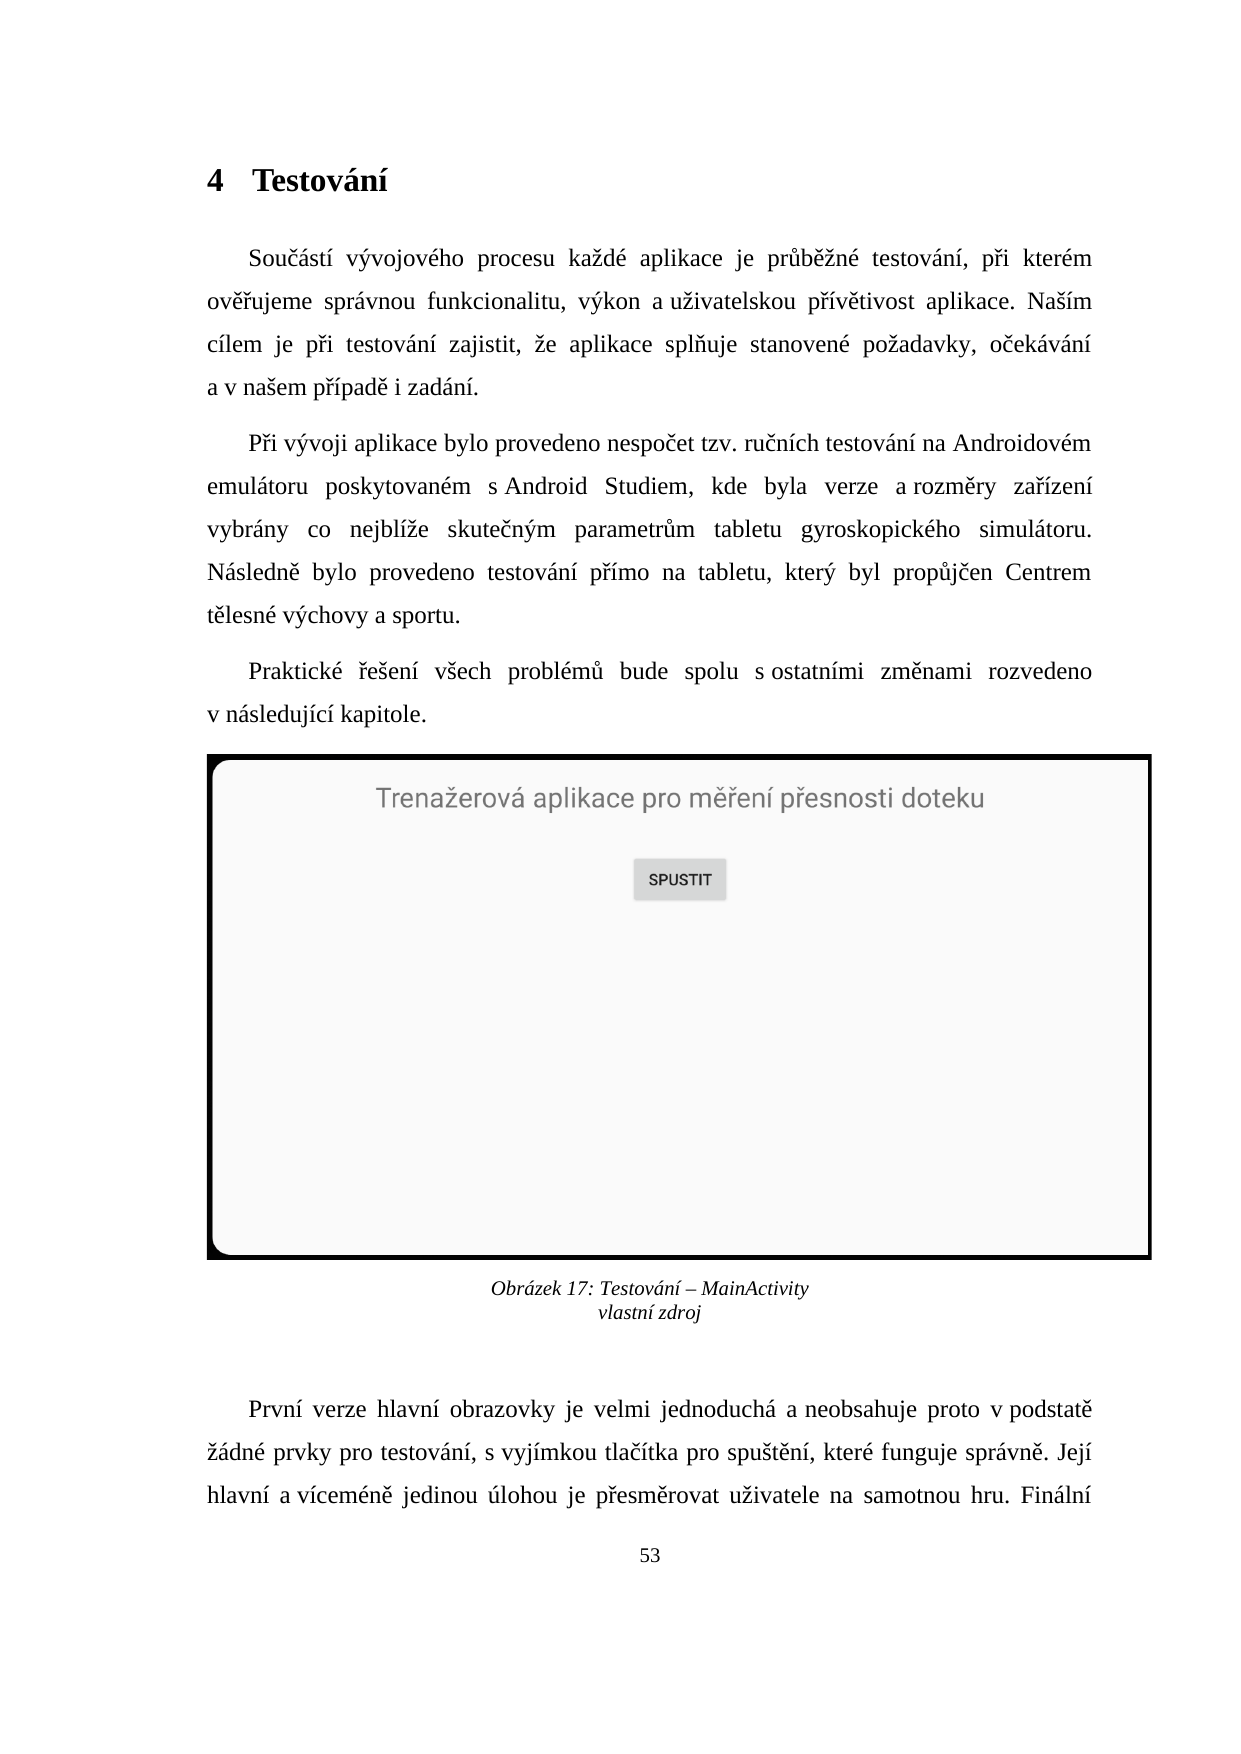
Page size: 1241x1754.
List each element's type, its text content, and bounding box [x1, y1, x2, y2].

subtitle Testování [207, 160, 1092, 198]
text Obrázek 17: Testování – MainActivity [207, 1276, 1092, 1300]
text Součástí vývojového procesu každé aplikace je průběžné testování, při kterém ověřujeme správnou funkcionalitu, výkon a uživatelskou přívětivost aplikace. Naším cílem je při testování zajistit, že aplikace splňuje stanovené požadavky, očekávání a v našem případě i zadání. [207, 243, 1092, 401]
text Při vývoji aplikace bylo provedeno nespočet tzv. ručních testování na Androidovém emulátoru poskytovaném s Android Studiem, kde byla verze a rozměry zařízení vybrány co nejblíže skutečným parametrům tabletu gyroskopického simulátoru. Následně bylo provedeno testování přímo na tabletu, který byl propůjčen Centrem tělesné výchovy a sportu. [207, 428, 1092, 629]
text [207, 1394, 1092, 1509]
text Praktické řešení všech problémů bude spolu s ostatními změnami rozvedeno v následující kapitole. [207, 656, 1092, 728]
picture [206, 754, 1152, 1260]
text vlastní zdroj [207, 1300, 1092, 1324]
